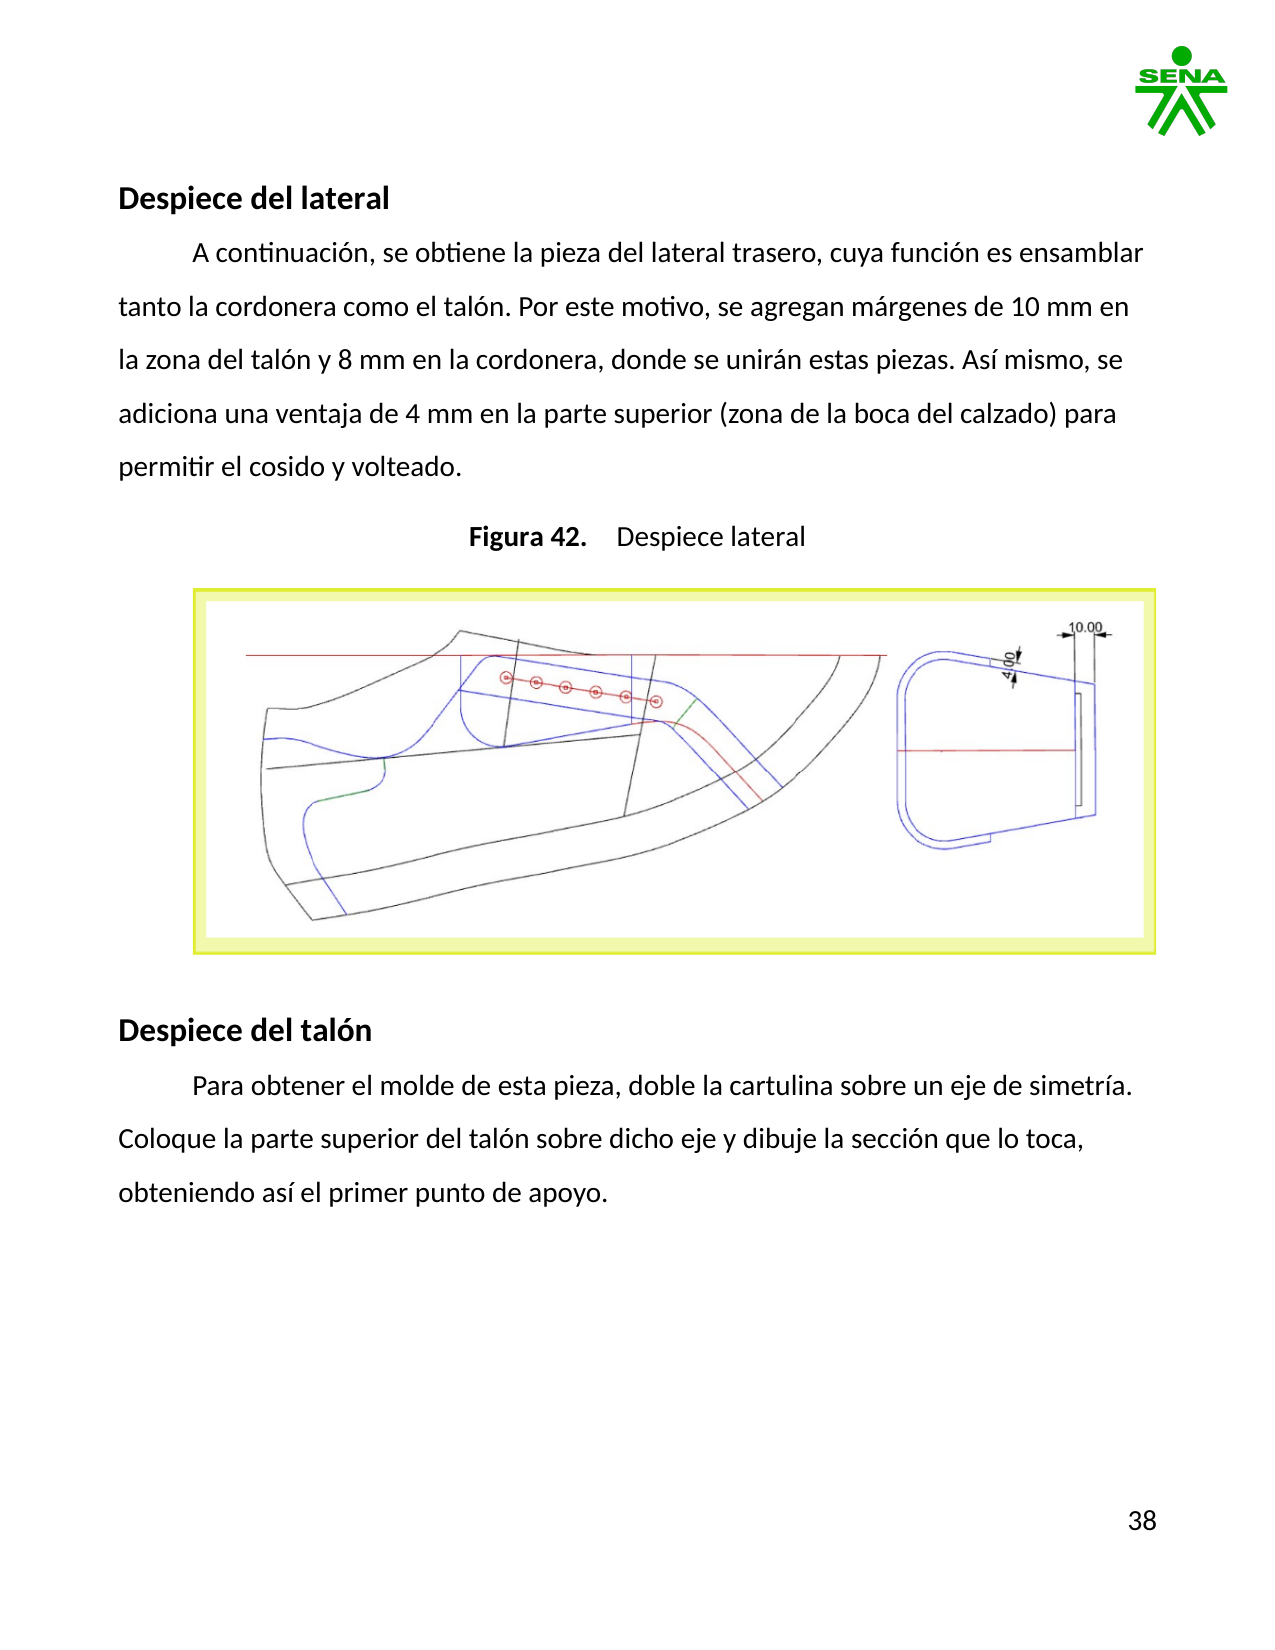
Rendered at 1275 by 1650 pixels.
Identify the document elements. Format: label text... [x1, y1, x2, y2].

picture [1135, 46, 1228, 136]
text A continuación, se obtiene la pieza del lateral trasero, cuya función es ensamblar tanto la cordonera como el talón. Por este motivo, se agregan márgenes de 10 mm en la zona del talón y 8 mm en la cordonera, donde se unirán estas piezas. Así mismo, se adiciona una ventaja de 4 mm en la parte superior (zona de la boca del calzado) para permitir el cosido y volteado. [118, 234, 1157, 484]
subtitle Despiece del talón [118, 1009, 1157, 1050]
text Para obtener el molde de esta pieza, doble la cartulina sobre un eje de simetría. Coloque la parte superior del talón sobre dicho eje y dibuje la sección que lo toca, obteniendo así el primer punto de apoyo. [118, 1067, 1157, 1209]
picture [192, 588, 1157, 955]
text Despiece lateral [118, 518, 1157, 554]
subtitle Despiece del lateral [118, 177, 1157, 218]
